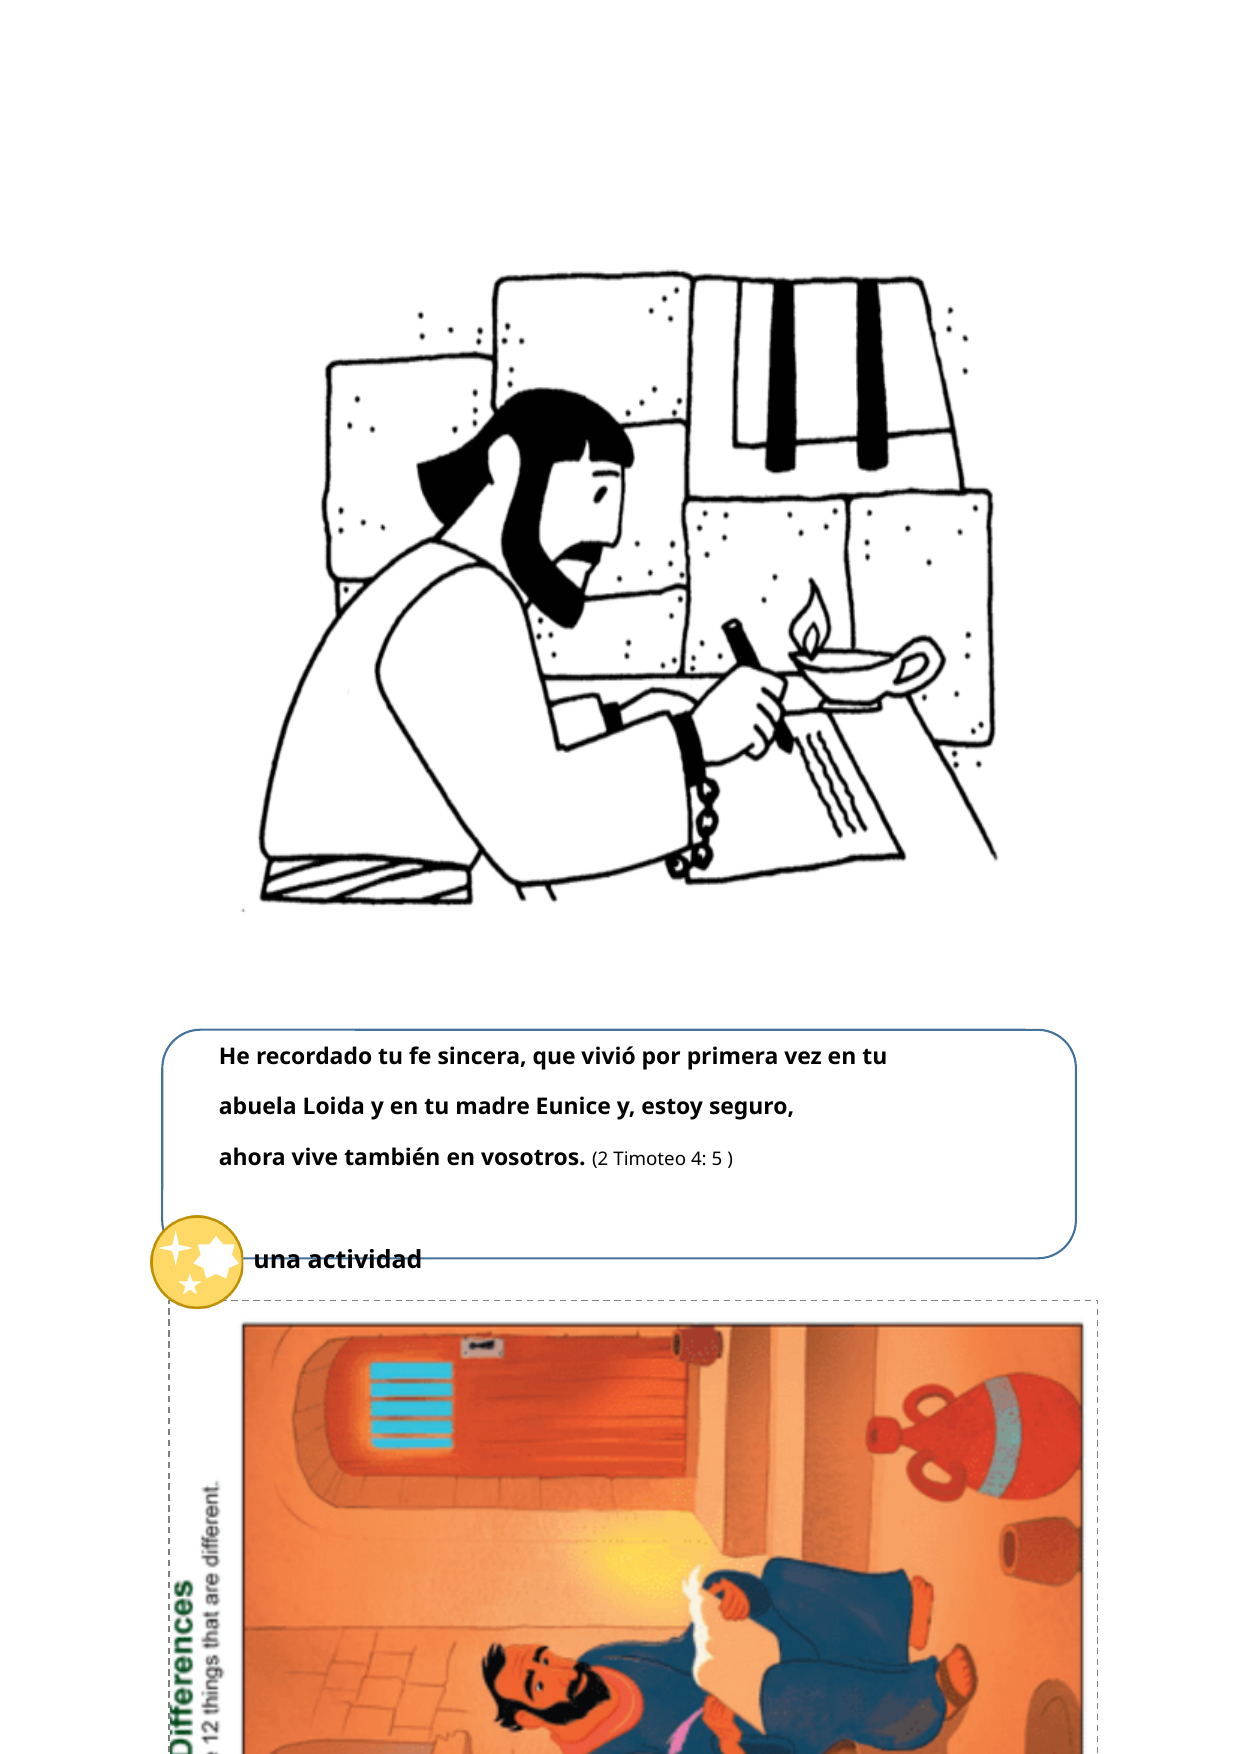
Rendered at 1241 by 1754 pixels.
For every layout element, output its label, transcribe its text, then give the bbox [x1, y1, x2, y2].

text una actividad [244, 1241, 1090, 1275]
text abuela Loida y en tu madre Eunice y, estoy seguro, [150, 1090, 1090, 1121]
text ahora vive también en vosotros. (2 Timoteo 4: 5 ) [150, 1141, 1090, 1172]
picture [150, 225, 1123, 934]
text He recordado tu fe sincera, que vivió por primera vez en tu [150, 1040, 1090, 1071]
picture [150, 1215, 1097, 1754]
